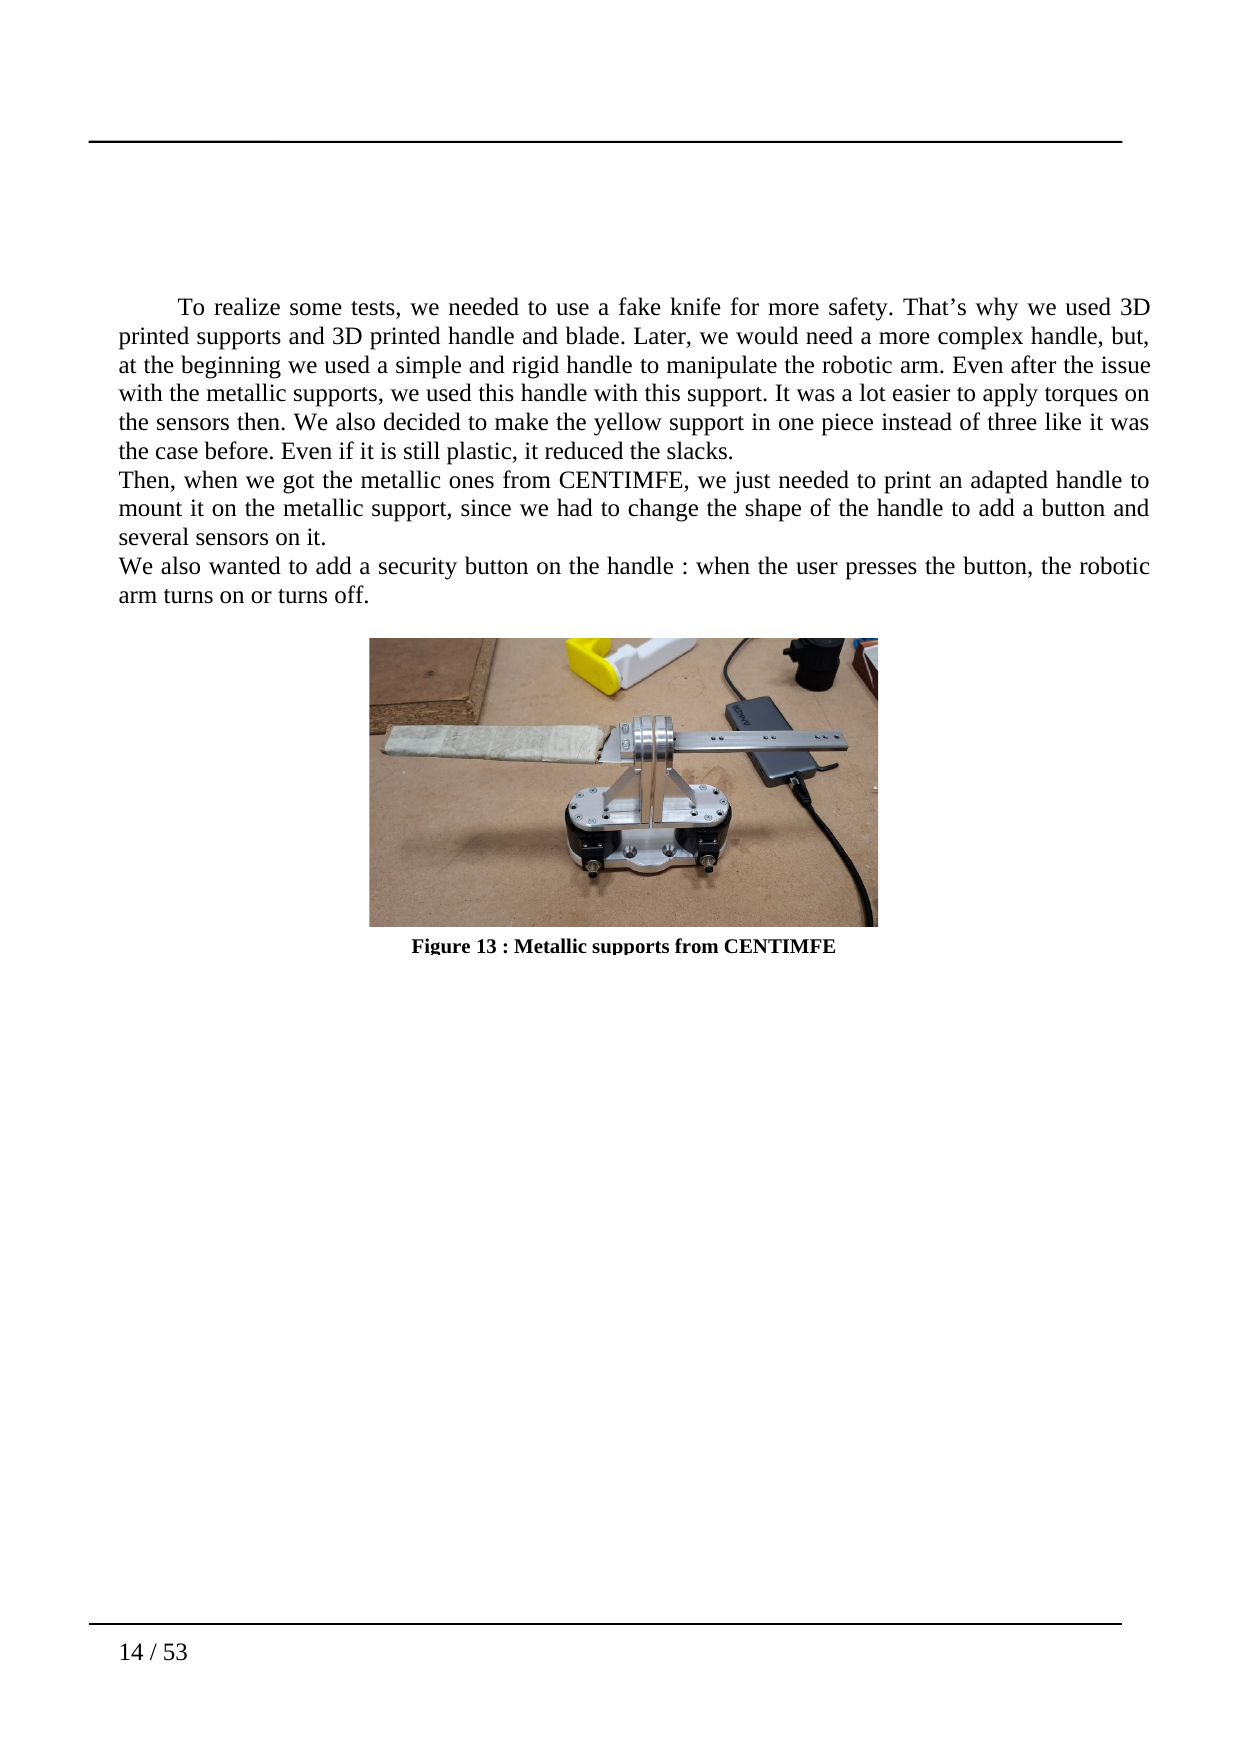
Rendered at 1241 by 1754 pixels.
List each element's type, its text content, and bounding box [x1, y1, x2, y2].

text To realize some tests, we needed to use a fake knife for more safety. That’s why we used 3D printed supports and 3D printed handle and blade. Later, we would need a more complex handle, but, at the beginning we used a simple and rigid handle to manipulate the robotic arm. Even after the issue with the metallic supports, we used this handle with this support. It was a lot easier to apply torques on the sensors then. We also decided to make the yellow support in one piece instead of three like it was the case before. Even if it is still plastic, it reduced the slacks. [118, 292, 1152, 465]
text Then, when we got the metallic ones from CENTIMFE, we just needed to print an adapted handle to mount it on the metallic support, since we had to change the shape of the handle to add a button and several sensors on it. [118, 465, 1152, 551]
picture [369, 638, 879, 927]
text We also wanted to add a security button on the handle : when the user presses the button, the robotic arm turns on or turns off. [118, 551, 1152, 608]
